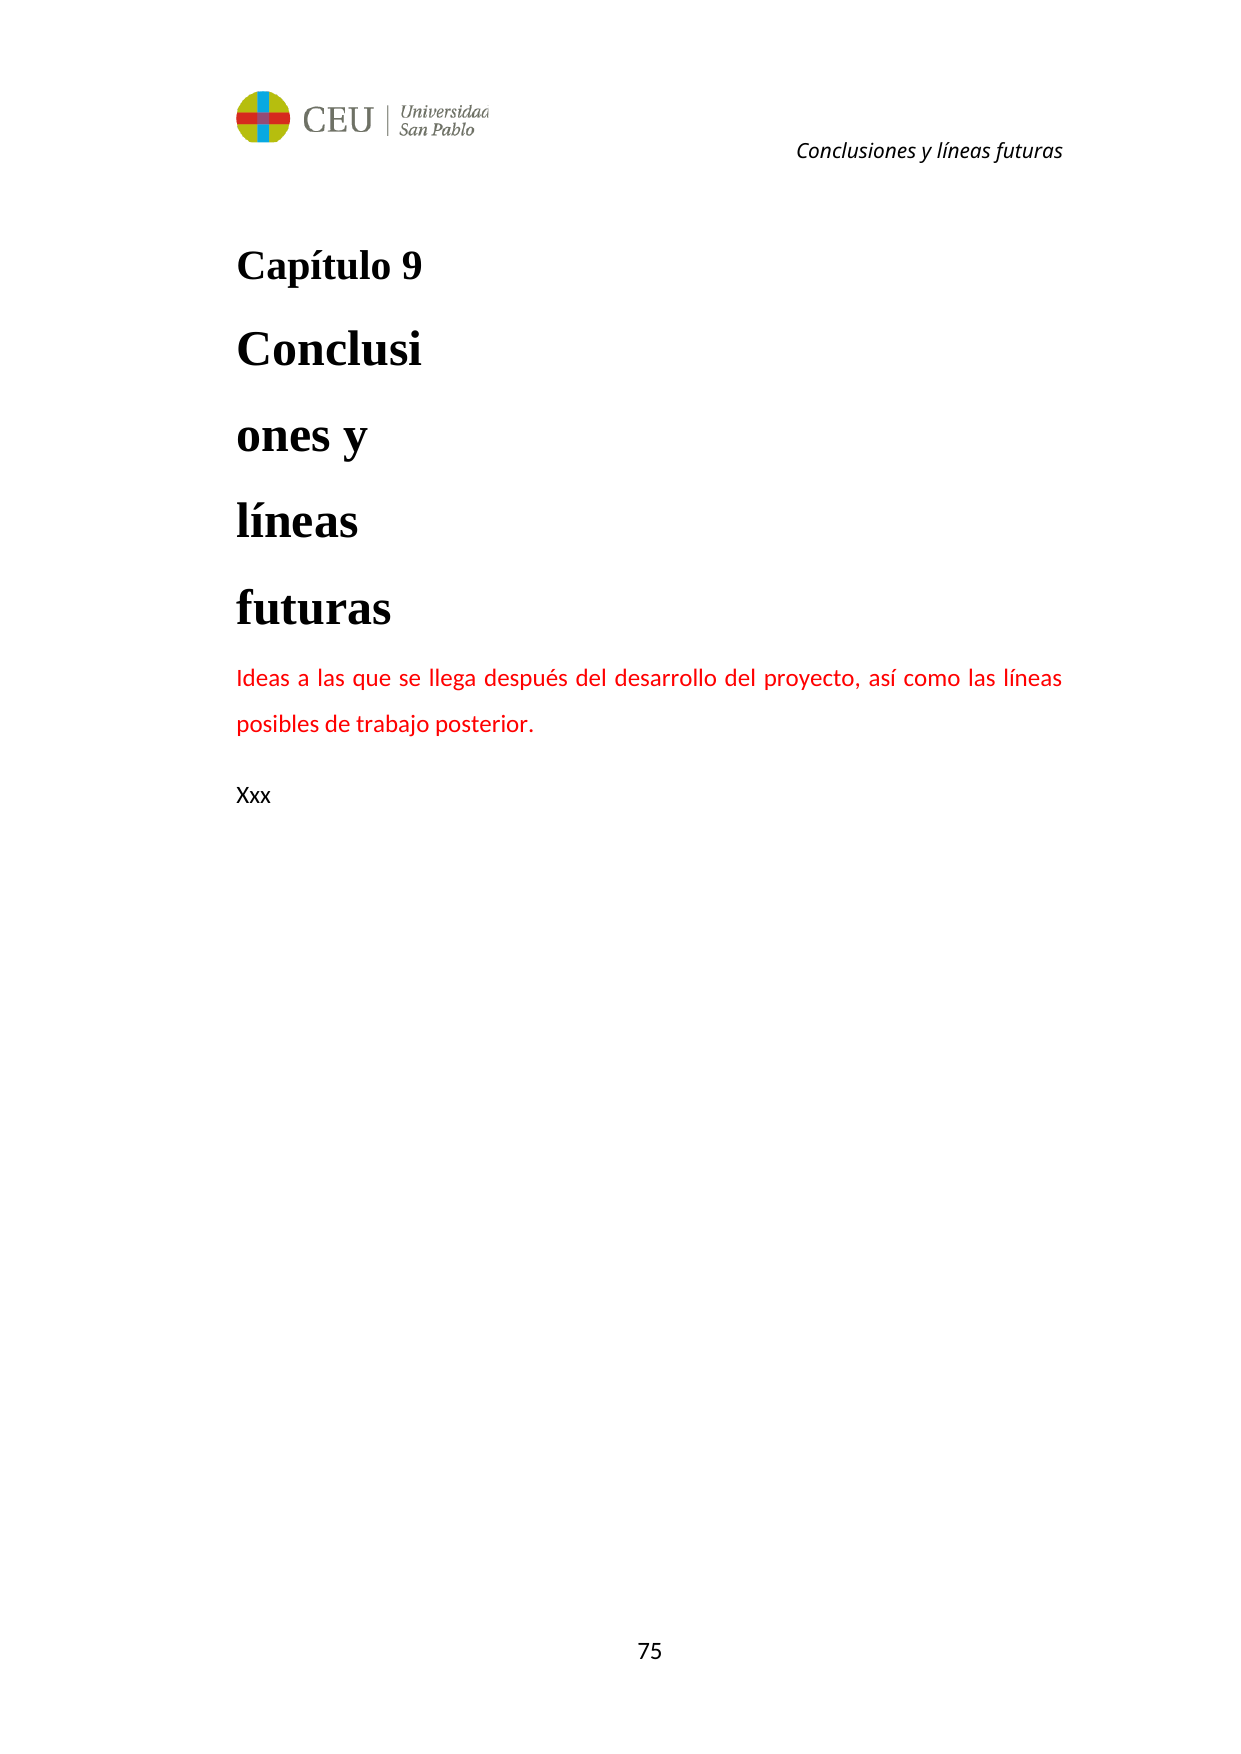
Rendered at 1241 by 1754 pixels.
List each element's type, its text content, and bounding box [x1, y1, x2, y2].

subtitle Conclusiones y líneas futuras [236, 232, 423, 635]
picture [235, 89, 489, 143]
text Ideas a las que se llega después del desarrollo del proyecto, así como las líneas posibles de trabajo posterior. [236, 220, 1063, 739]
text Xxx [236, 779, 1063, 809]
